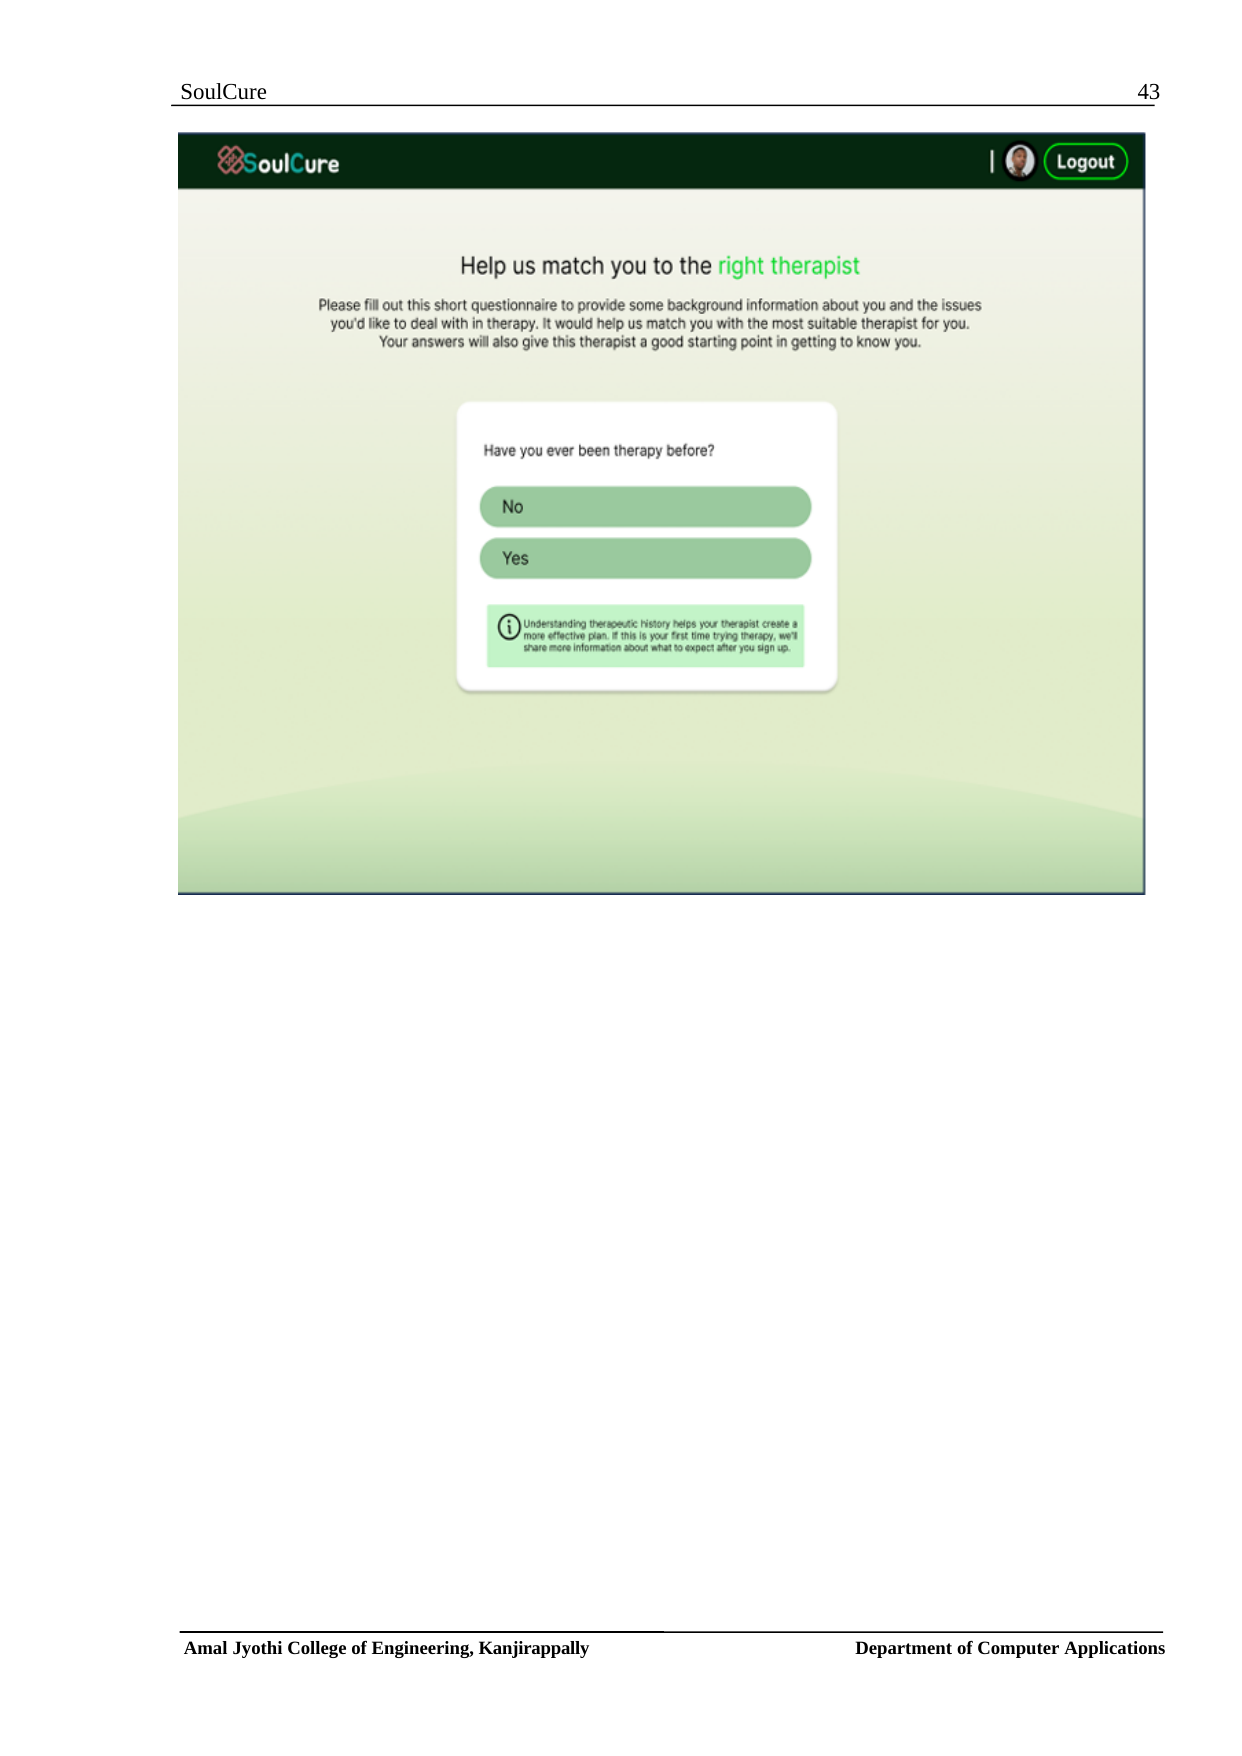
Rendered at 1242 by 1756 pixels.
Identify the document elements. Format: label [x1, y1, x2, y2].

picture [178, 131, 1147, 895]
